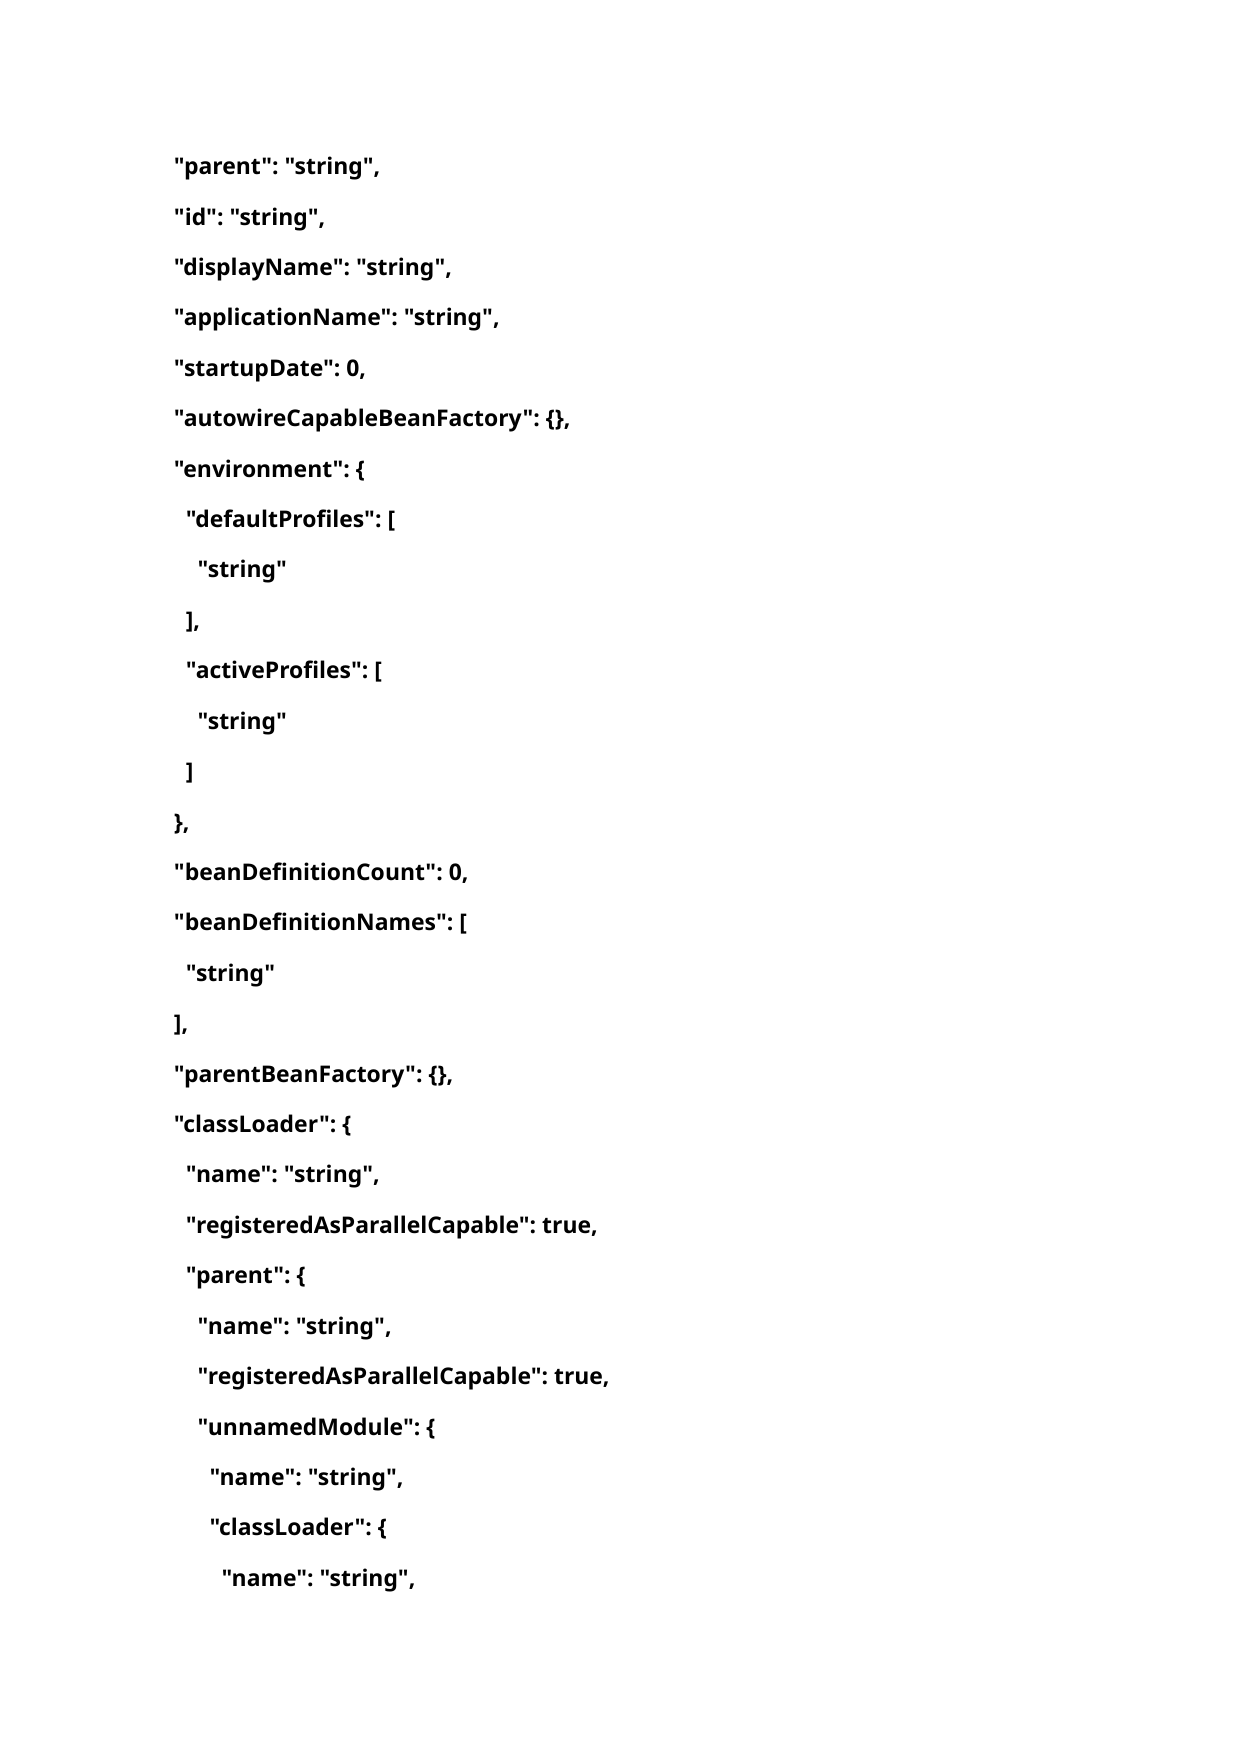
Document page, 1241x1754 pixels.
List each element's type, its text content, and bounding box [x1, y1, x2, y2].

text }, [150, 805, 1090, 837]
text "autowireCapableBeanFactory": {}, [150, 402, 1090, 433]
text "parent": "string", [150, 150, 1090, 181]
text "name": "string", [150, 1158, 1090, 1189]
text "environment": { [150, 452, 1090, 484]
text "beanDefinitionNames": [ [150, 906, 1090, 937]
text "activeProfiles": [ [150, 654, 1090, 685]
text "startupDate": 0, [150, 352, 1090, 383]
text "registeredAsParallelCapable": true, [150, 1360, 1090, 1391]
text "unnamedModule": { [150, 1410, 1090, 1442]
text "parent": { [150, 1259, 1090, 1290]
text "parentBeanFactory": {}, [150, 1057, 1090, 1089]
text "name": "string", [150, 1461, 1090, 1492]
text "classLoader": { [150, 1511, 1090, 1542]
text "applicationName": "string", [150, 301, 1090, 332]
text ] [150, 755, 1090, 786]
text "displayName": "string", [150, 251, 1090, 282]
text "string" [150, 957, 1090, 988]
text "registeredAsParallelCapable": true, [150, 1209, 1090, 1240]
text "name": "string", [150, 1309, 1090, 1341]
text ], [150, 1007, 1090, 1038]
text "id": "string", [150, 200, 1090, 232]
text "defaultProfiles": [ [150, 503, 1090, 534]
text "string" [150, 704, 1090, 736]
text "string" [150, 553, 1090, 584]
text "classLoader": { [150, 1108, 1090, 1139]
text ], [150, 604, 1090, 635]
text "name": "string", [150, 1562, 1090, 1593]
text "beanDefinitionCount": 0, [150, 856, 1090, 887]
